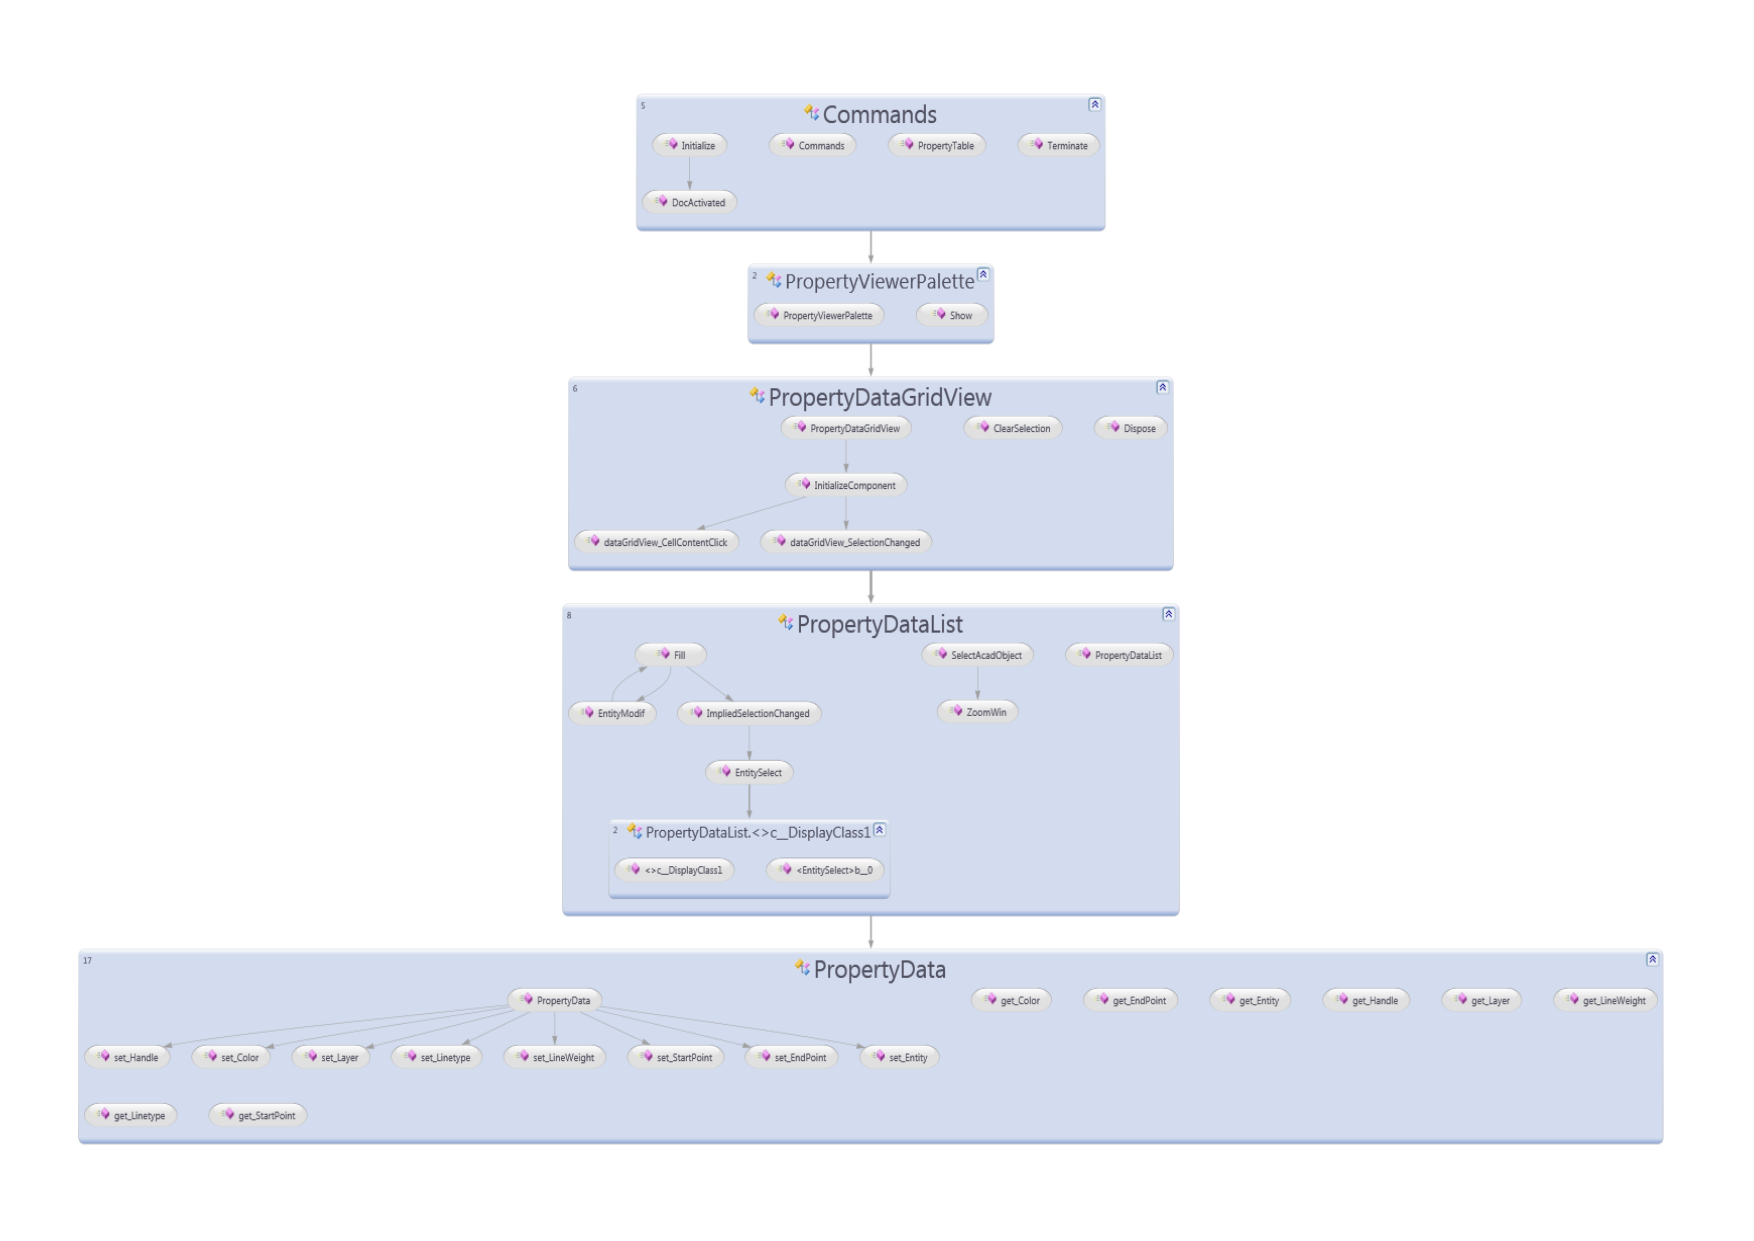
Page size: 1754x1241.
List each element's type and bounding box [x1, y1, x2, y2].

picture [73, 88, 1668, 1150]
